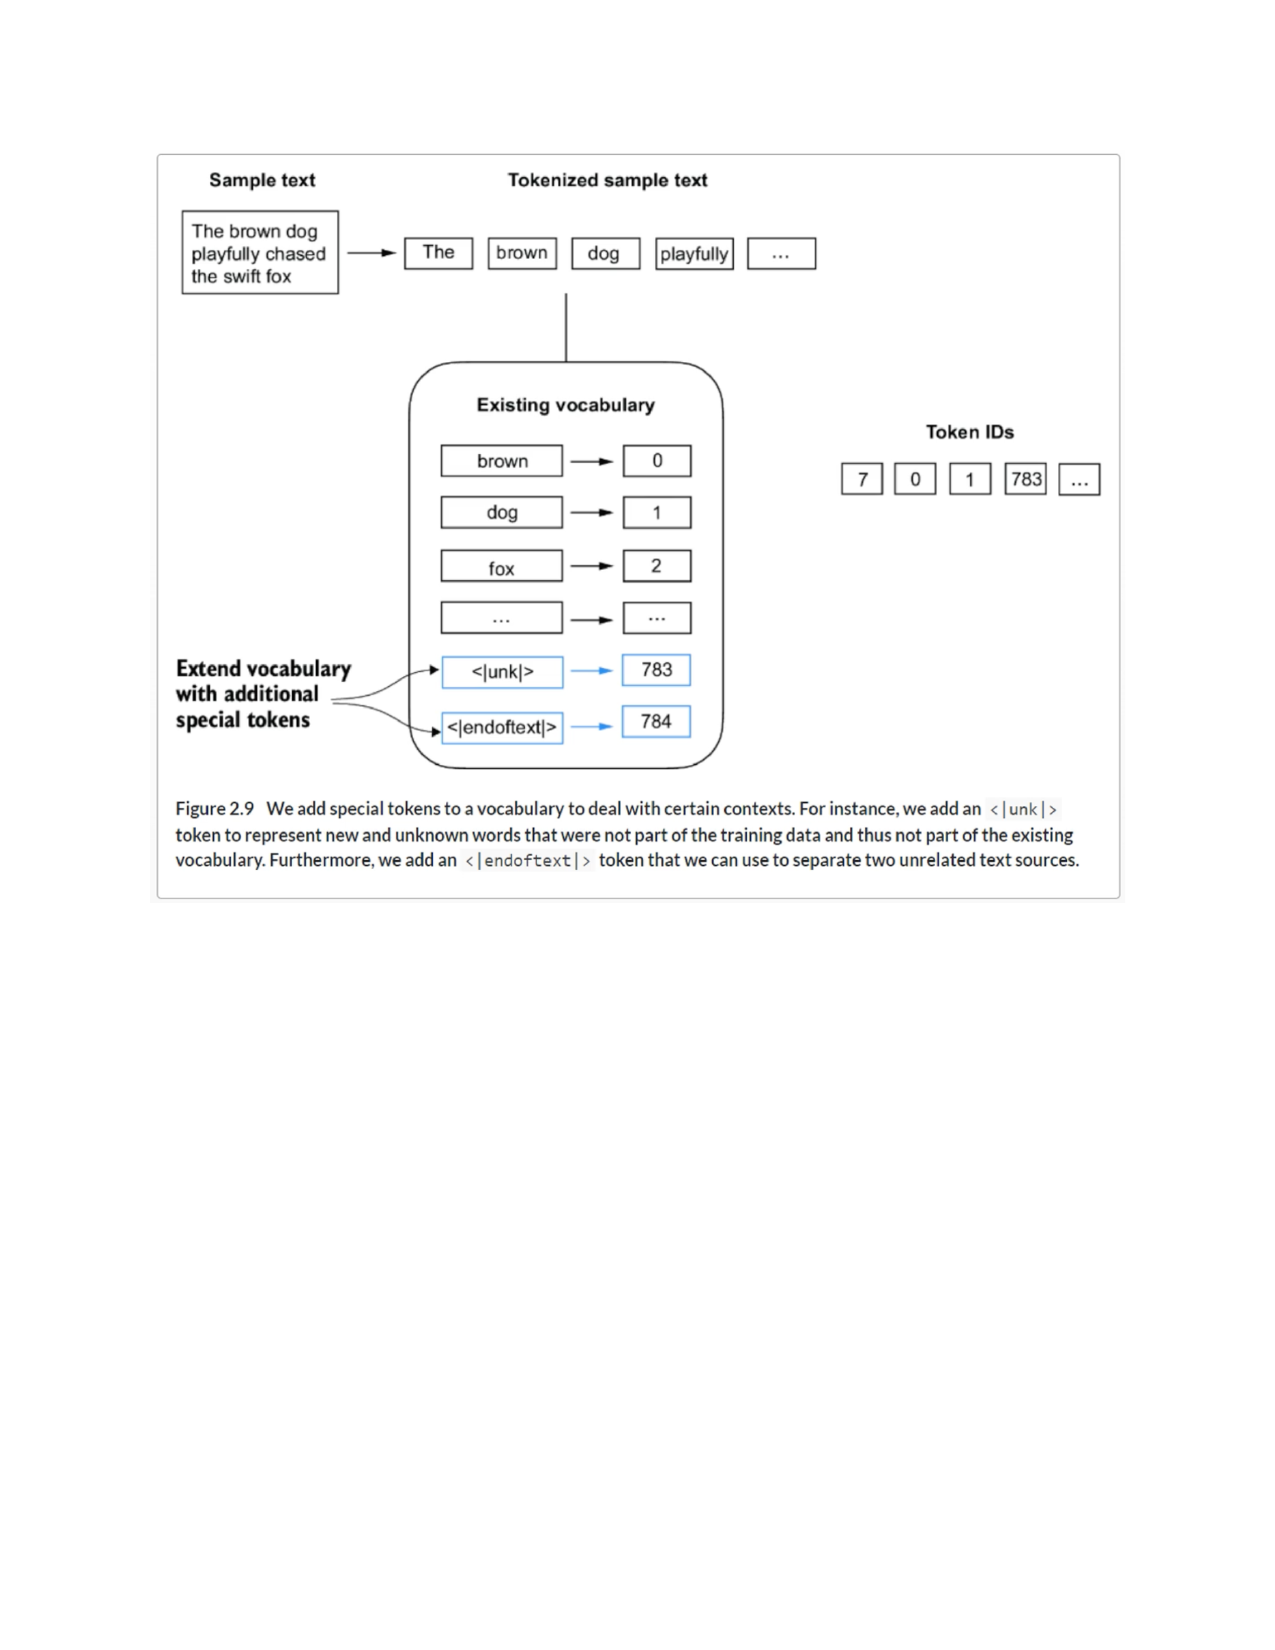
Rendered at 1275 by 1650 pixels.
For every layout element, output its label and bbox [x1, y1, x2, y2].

picture [150, 150, 1125, 903]
